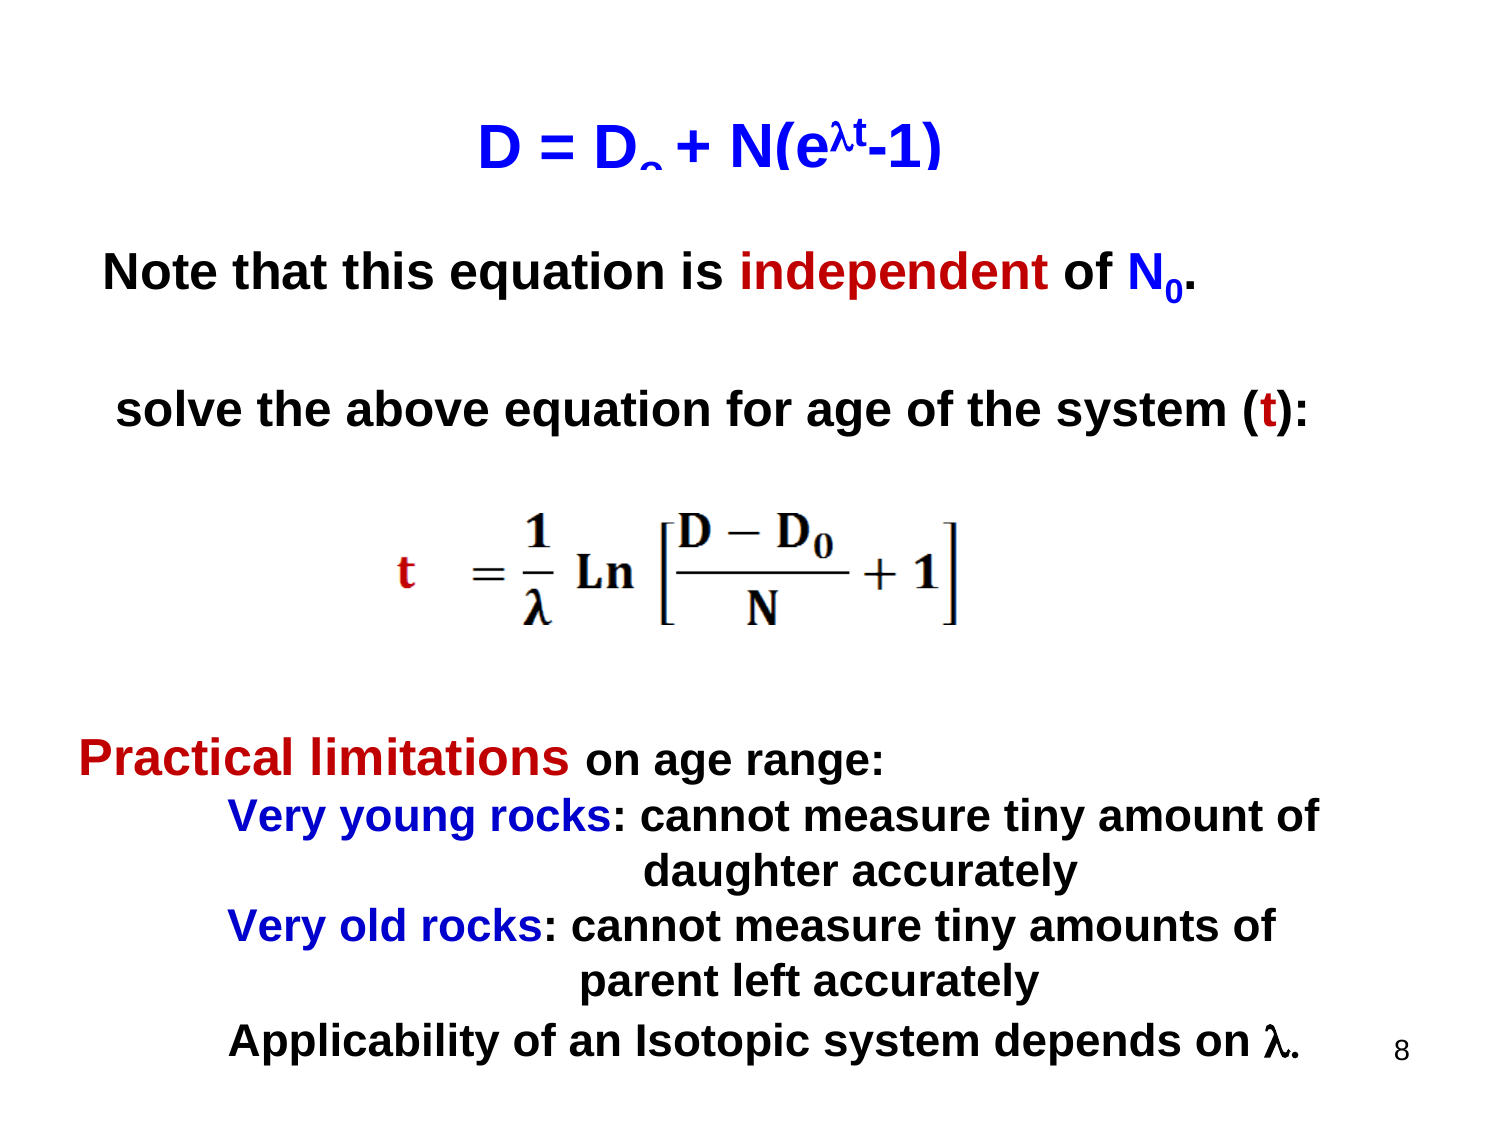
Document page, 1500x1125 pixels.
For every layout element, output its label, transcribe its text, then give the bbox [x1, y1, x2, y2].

text Very young rocks: cannot measure tiny amount of [76, 789, 1471, 841]
text solve the above equation for age of the system (t): [115, 379, 1483, 437]
text Note that this equation is independent of N0. [102, 241, 1483, 310]
text Practical limitations on age range: [76, 726, 887, 786]
text parent left accurately [217, 954, 1401, 1006]
text Very old rocks: cannot measure tiny amounts of [76, 899, 1427, 951]
picture [397, 513, 958, 625]
text daughter accurately [320, 844, 1401, 896]
